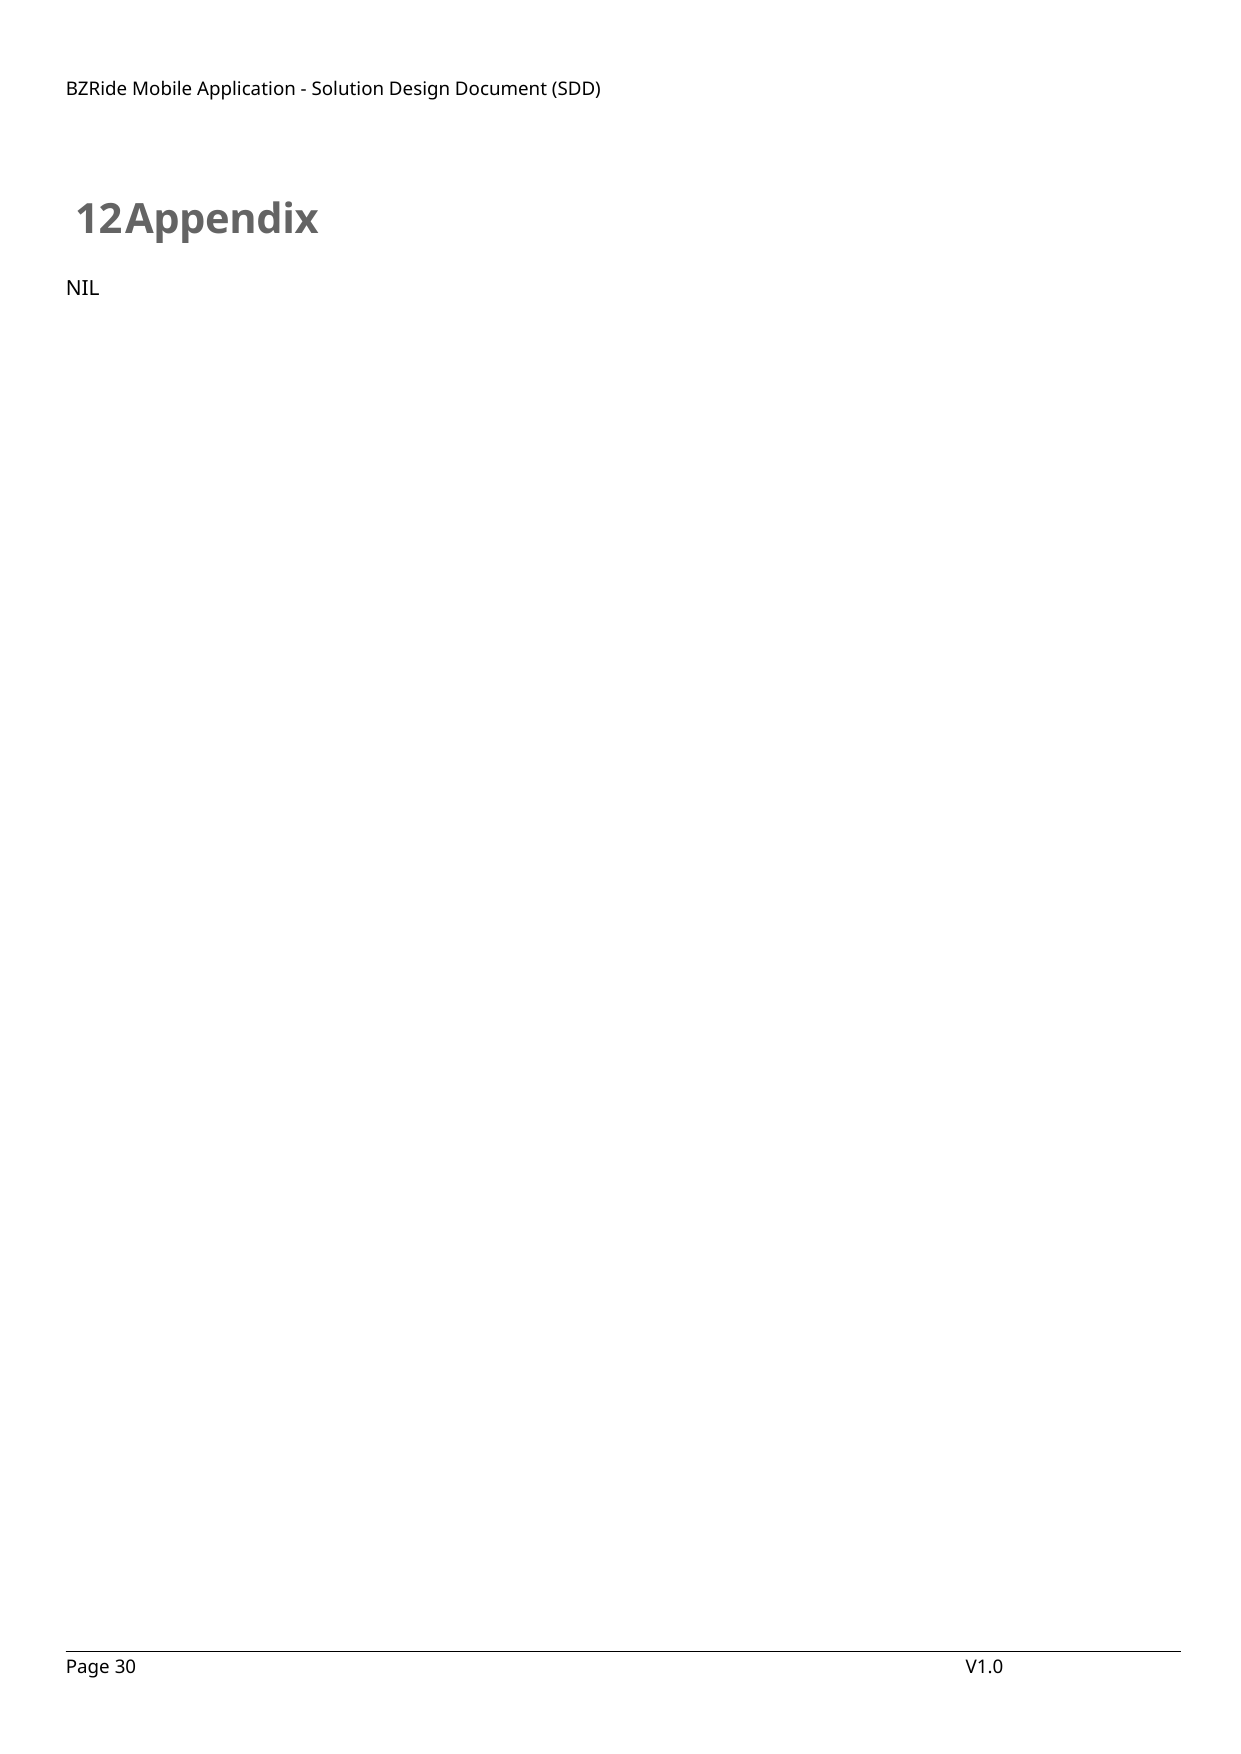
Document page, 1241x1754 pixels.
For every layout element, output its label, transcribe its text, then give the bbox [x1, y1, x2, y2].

subtitle Appendix [75, 187, 1181, 245]
text NIL [66, 273, 1181, 302]
